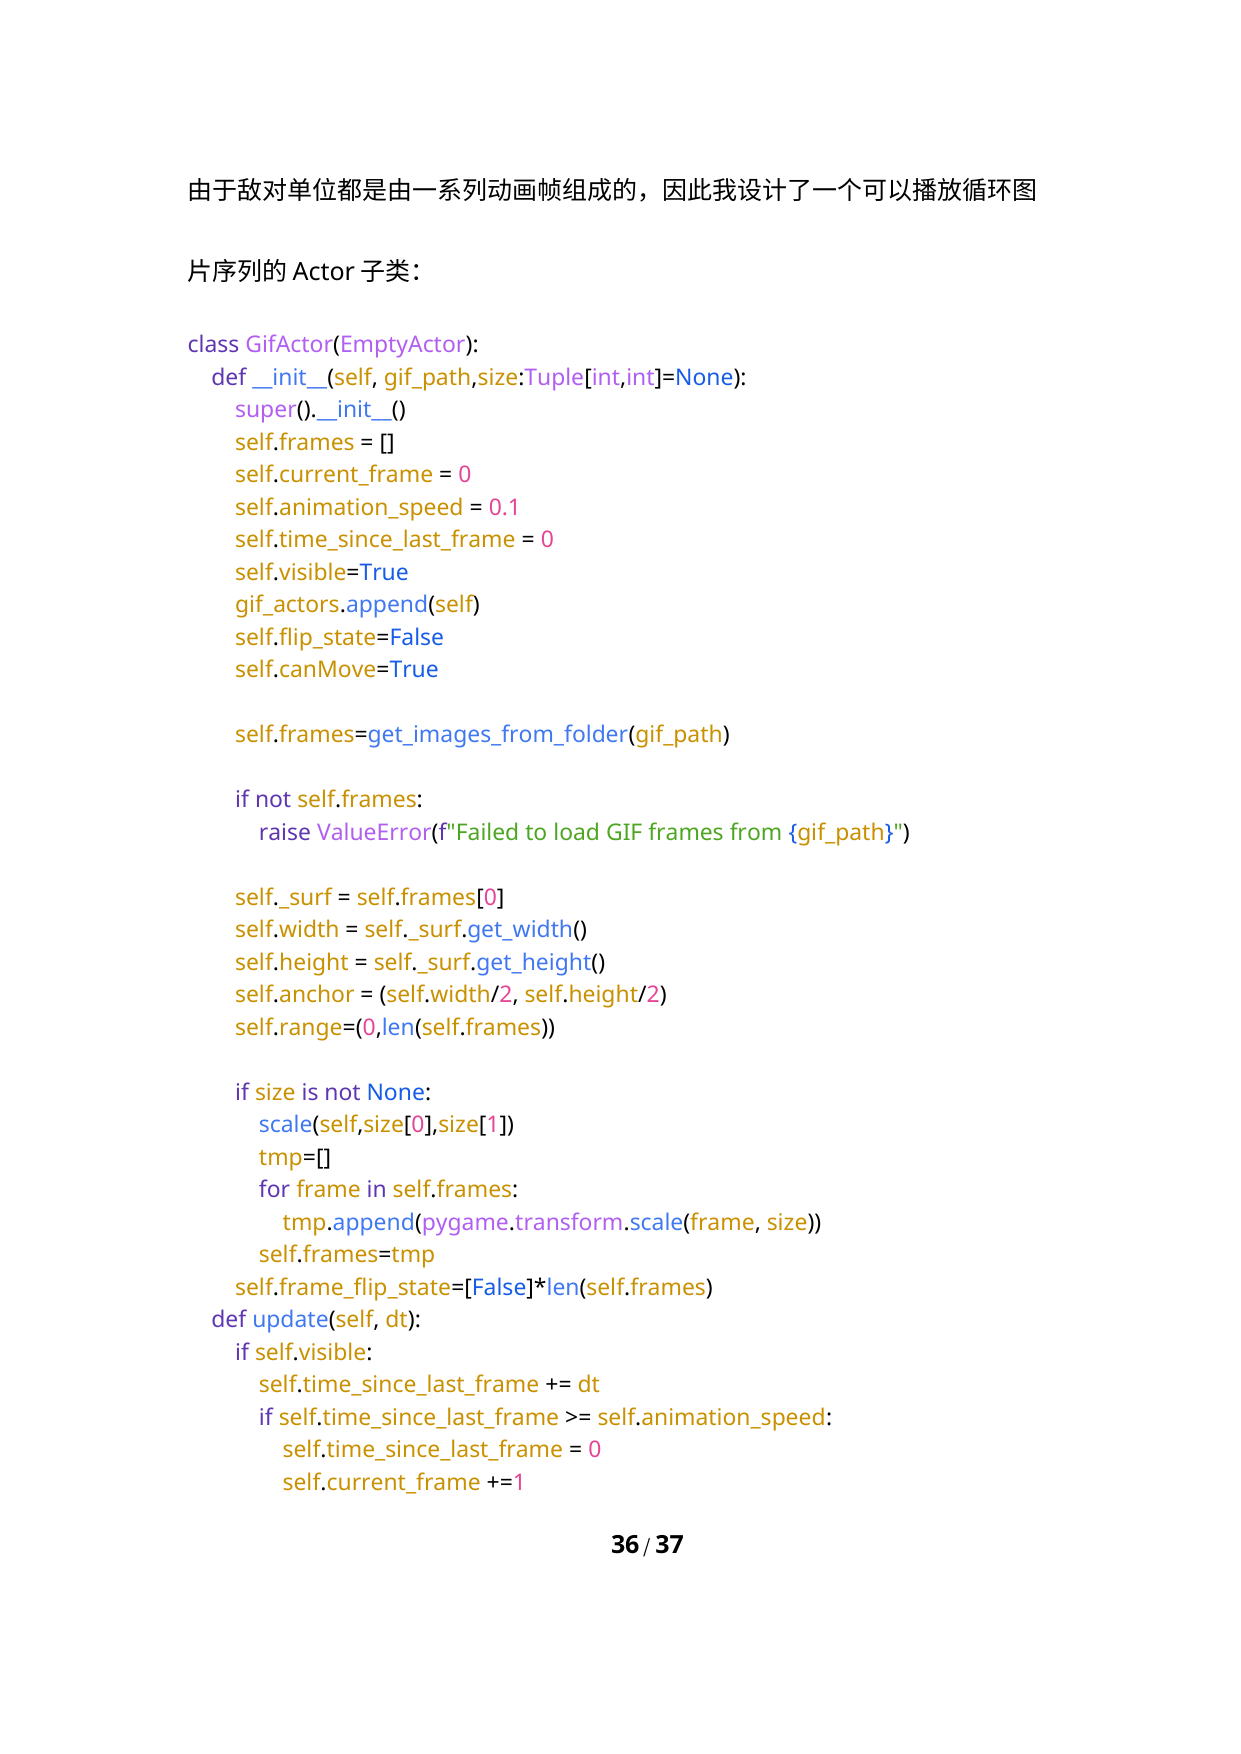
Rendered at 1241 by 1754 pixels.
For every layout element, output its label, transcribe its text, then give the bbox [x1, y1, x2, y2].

text scale(self,size[0],size[1]) [187, 1108, 1053, 1140]
text self.time_since_last_frame = 0 [187, 1433, 1053, 1465]
text raise ValueError(f"Failed to load GIF frames from {gif_path}") [187, 815, 1053, 848]
text tmp=[] [187, 1140, 1053, 1173]
text tmp.append(pygame.transform.scale(frame, size)) [187, 1205, 1053, 1238]
text self.time_since_last_frame = 0 [187, 523, 1053, 555]
text super().__init__() [187, 393, 1053, 425]
text self._surf = self.frames[0] [187, 880, 1053, 913]
text def __init__(self, gif_path,size:Tuple[int,int]=None): [187, 360, 1053, 393]
text self.frames = [] [187, 425, 1053, 458]
text self.canMove=True [187, 653, 1053, 685]
text self.animation_speed = 0.1 [187, 490, 1053, 523]
text def update(self, dt): [187, 1303, 1053, 1335]
text self.frames=tmp [187, 1238, 1053, 1270]
text class GifActor(EmptyActor): [187, 328, 1053, 360]
text self.current_frame +=1 [187, 1465, 1053, 1498]
text 由于敌对单位都是由一系列动画帧组成的，因此我设计了一个可以播放循环图片序列的Actor子类： [187, 156, 1053, 302]
text gif_actors.append(self) [187, 588, 1053, 620]
text self.anchor = (self.width/2, self.height/2) [187, 978, 1053, 1010]
text if self.visible: [187, 1335, 1053, 1368]
text if not self.frames: [187, 783, 1053, 815]
text self.frame_flip_state=[False]*len(self.frames) [187, 1270, 1053, 1303]
text if self.time_since_last_frame >= self.animation_speed: [187, 1400, 1053, 1433]
text self.flip_state=False [187, 620, 1053, 653]
text self.height = self._surf.get_height() [187, 945, 1053, 978]
text self.visible=True [187, 555, 1053, 588]
text self.range=(0,len(self.frames)) [187, 1010, 1053, 1043]
text if size is not None: [187, 1075, 1053, 1108]
text self.current_frame = 0 [187, 458, 1053, 490]
text self.width = self._surf.get_width() [187, 913, 1053, 945]
text self.time_since_last_frame += dt [187, 1368, 1053, 1400]
text self.frames=get_images_from_folder(gif_path) [187, 718, 1053, 750]
text for frame in self.frames: [187, 1173, 1053, 1205]
